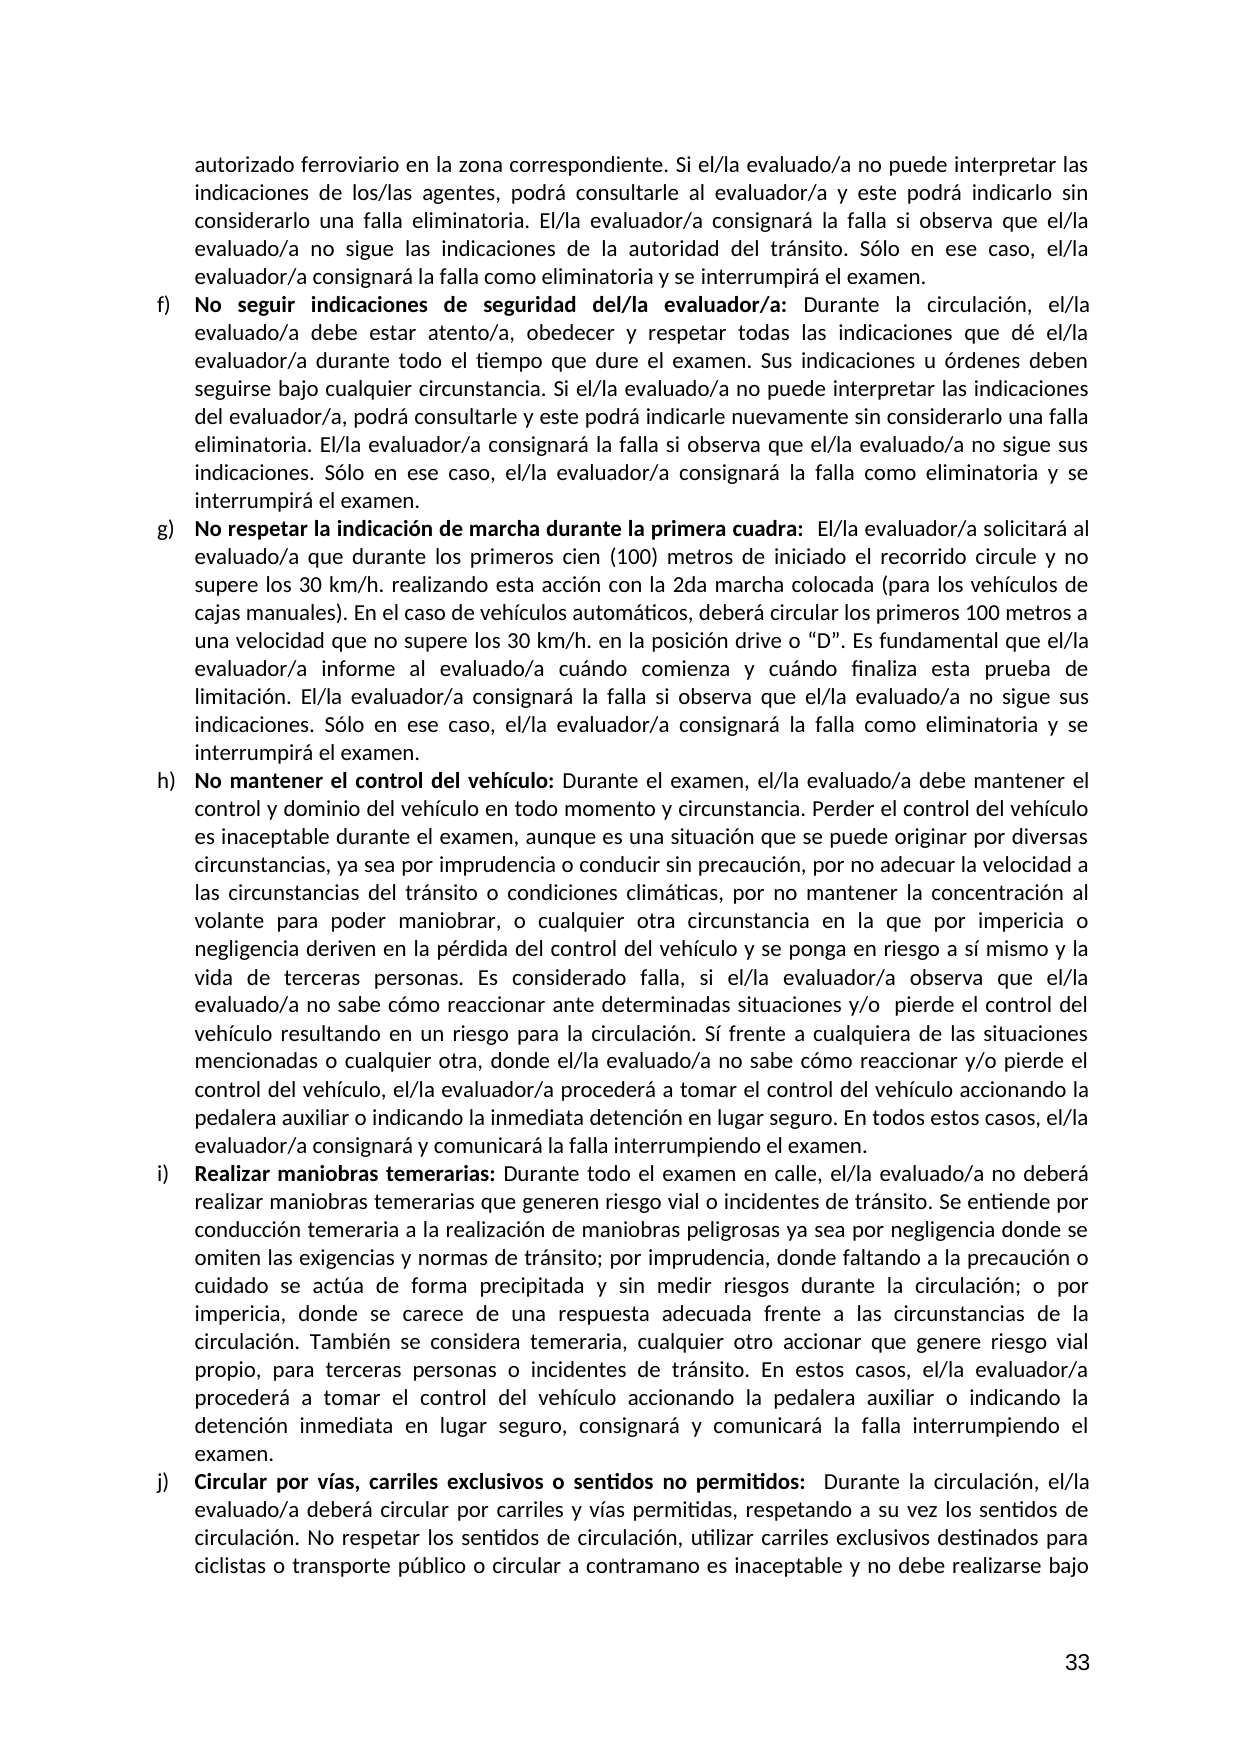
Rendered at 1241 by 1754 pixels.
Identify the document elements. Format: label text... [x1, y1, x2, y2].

list No seguir indicaciones de seguridad del/la evaluador/a: Durante la circulación, el/la evaluado/a debe estar atento/a, obedecer y respetar todas las indicaciones que dé el/la evaluador/a durante todo el tiempo que dure el examen. Sus indicaciones u órdenes deben seguirse bajo cualquier circunstancia. Si el/la evaluado/a no puede interpretar las indicaciones del evaluador/a, podrá consultarle y este podrá indicarle nuevamente sin considerarlo una falla eliminatoria. El/la evaluador/a consignará la falla si observa que el/la evaluado/a no sigue sus indicaciones. Sólo en ese caso, el/la evaluador/a consignará la falla como eliminatoria y se interrumpirá el examen. [157, 290, 1090, 514]
list Realizar maniobras temerarias: Durante todo el examen en calle, el/la evaluado/a no deberá realizar maniobras temerarias que generen riesgo vial o incidentes de tránsito. Se entiende por conducción temeraria a la realización de maniobras peligrosas ya sea por negligencia donde se omiten las exigencias y normas de tránsito; por imprudencia, donde faltando a la precaución o cuidado se actúa de forma precipitada y sin medir riesgos durante la circulación; o por impericia, donde se carece de una respuesta adecuada frente a las circunstancias de la circulación. También se considera temeraria, cualquier otro accionar que genere riesgo vial propio, para terceras personas o incidentes de tránsito. En estos casos, el/la evaluador/a procederá a tomar el control del vehículo accionando la pedalera auxiliar o indicando la detención inmediata en lugar seguro, consignará y comunicará la falla interrumpiendo el examen. [157, 1159, 1090, 1467]
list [157, 150, 1090, 290]
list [157, 1467, 1090, 1579]
list No mantener el control del vehículo: Durante el examen, el/la evaluado/a debe mantener el control y dominio del vehículo en todo momento y circunstancia. Perder el control del vehículo es inaceptable durante el examen, aunque es una situación que se puede originar por diversas circunstancias, ya sea por imprudencia o conducir sin precaución, por no adecuar la velocidad a las circunstancias del tránsito o condiciones climáticas, por no mantener la concentración al volante para poder maniobrar, o cualquier otra circunstancia en la que por impericia o negligencia deriven en la pérdida del control del vehículo y se ponga en riesgo a sí mismo y la vida de terceras personas. Es considerado falla, si el/la evaluador/a observa que el/la evaluado/a no sabe cómo reaccionar ante determinadas situaciones y/o pierde el control del vehículo resultando en un riesgo para la circulación. Sí frente a cualquiera de las situaciones mencionadas o cualquier otra, donde el/la evaluado/a no sabe cómo reaccionar y/o pierde el control del vehículo, el/la evaluador/a procederá a tomar el control del vehículo accionando la pedalera auxiliar o indicando la inmediata detención en lugar seguro. En todos estos casos, el/la evaluador/a consignará y comunicará la falla interrumpiendo el examen. [157, 766, 1090, 1159]
list No respetar la indicación de marcha durante la primera cuadra: El/la evaluador/a solicitará al evaluado/a que durante los primeros cien (100) metros de iniciado el recorrido circule y no supere los 30 km/h. realizando esta acción con la 2da marcha colocada (para los vehículos de cajas manuales). En el caso de vehículos automáticos, deberá circular los primeros 100 metros a una velocidad que no supere los 30 km/h. en la posición drive o “D”. Es fundamental que el/la evaluador/a informe al evaluado/a cuándo comienza y cuándo finaliza esta prueba de limitación. El/la evaluador/a consignará la falla si observa que el/la evaluado/a no sigue sus indicaciones. Sólo en ese caso, el/la evaluador/a consignará la falla como eliminatoria y se interrumpirá el examen. [157, 514, 1090, 766]
